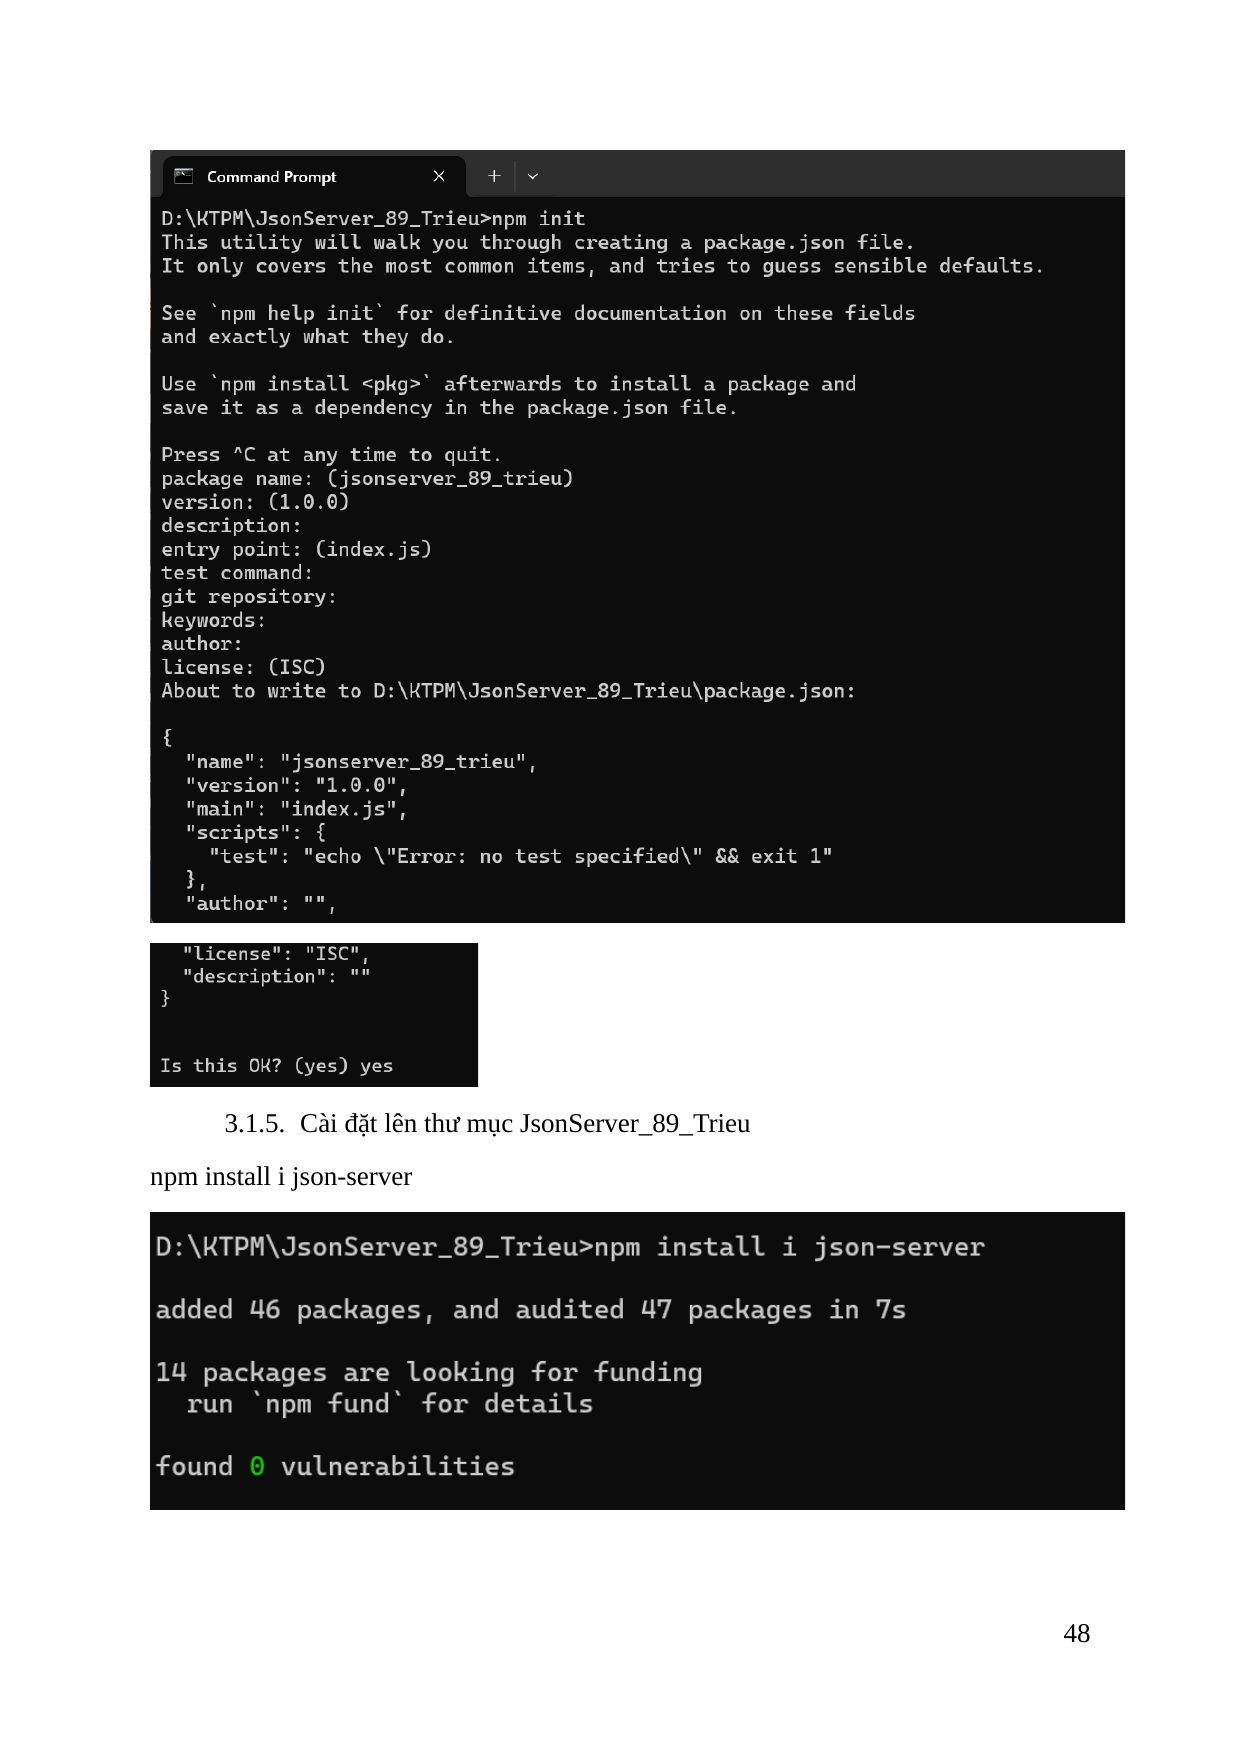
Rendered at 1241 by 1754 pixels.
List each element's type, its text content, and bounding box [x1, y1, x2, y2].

picture [150, 150, 1125, 923]
picture [150, 943, 479, 1087]
picture [150, 1212, 1125, 1510]
text npm install i json-server [150, 1160, 1090, 1191]
subtitle Cài đặt lên thư mục JsonServer_89_Trieu [224, 1107, 1090, 1138]
